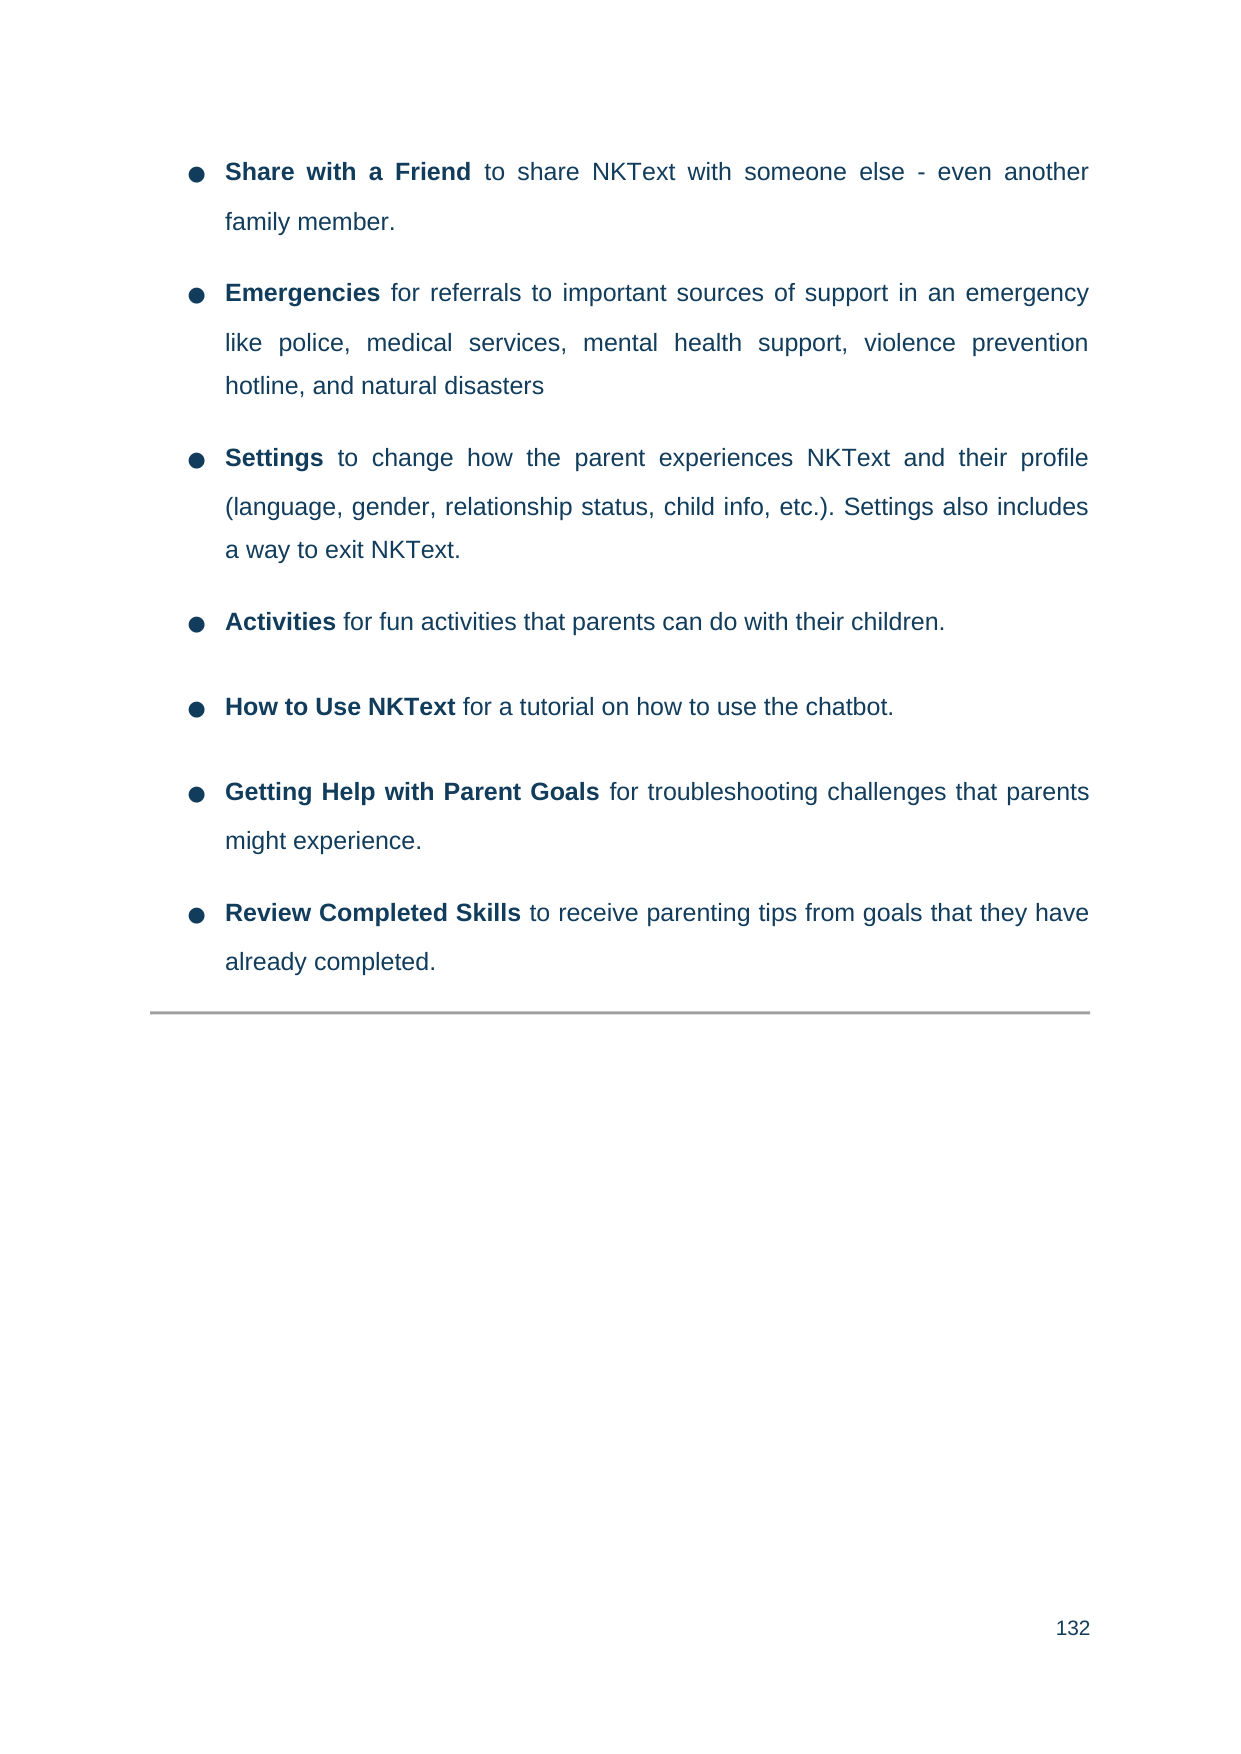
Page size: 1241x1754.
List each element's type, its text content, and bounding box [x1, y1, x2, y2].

list How to Use NKText for a tutorial on how to use the chatbot. [187, 684, 1090, 727]
list Share with a Friend to share NKText with someone else - even another family member. [187, 150, 1090, 236]
list Settings to change how the parent experiences NKText and their profile (language, gender, relationship status, child info, etc.). Settings also includes a way to exit NKText. [187, 435, 1090, 564]
list Getting Help with Parent Goals for troubleshooting challenges that parents might experience. [187, 769, 1090, 855]
list Activities for fun activities that parents can do with their children. [187, 599, 1090, 642]
list Emergencies for referrals to important sources of support in an emergency like police, medical services, mental health support, violence prevention hotline, and natural disasters [187, 271, 1090, 400]
list Review Completed Skills to receive parenting tips from goals that they have already completed. [187, 890, 1090, 976]
